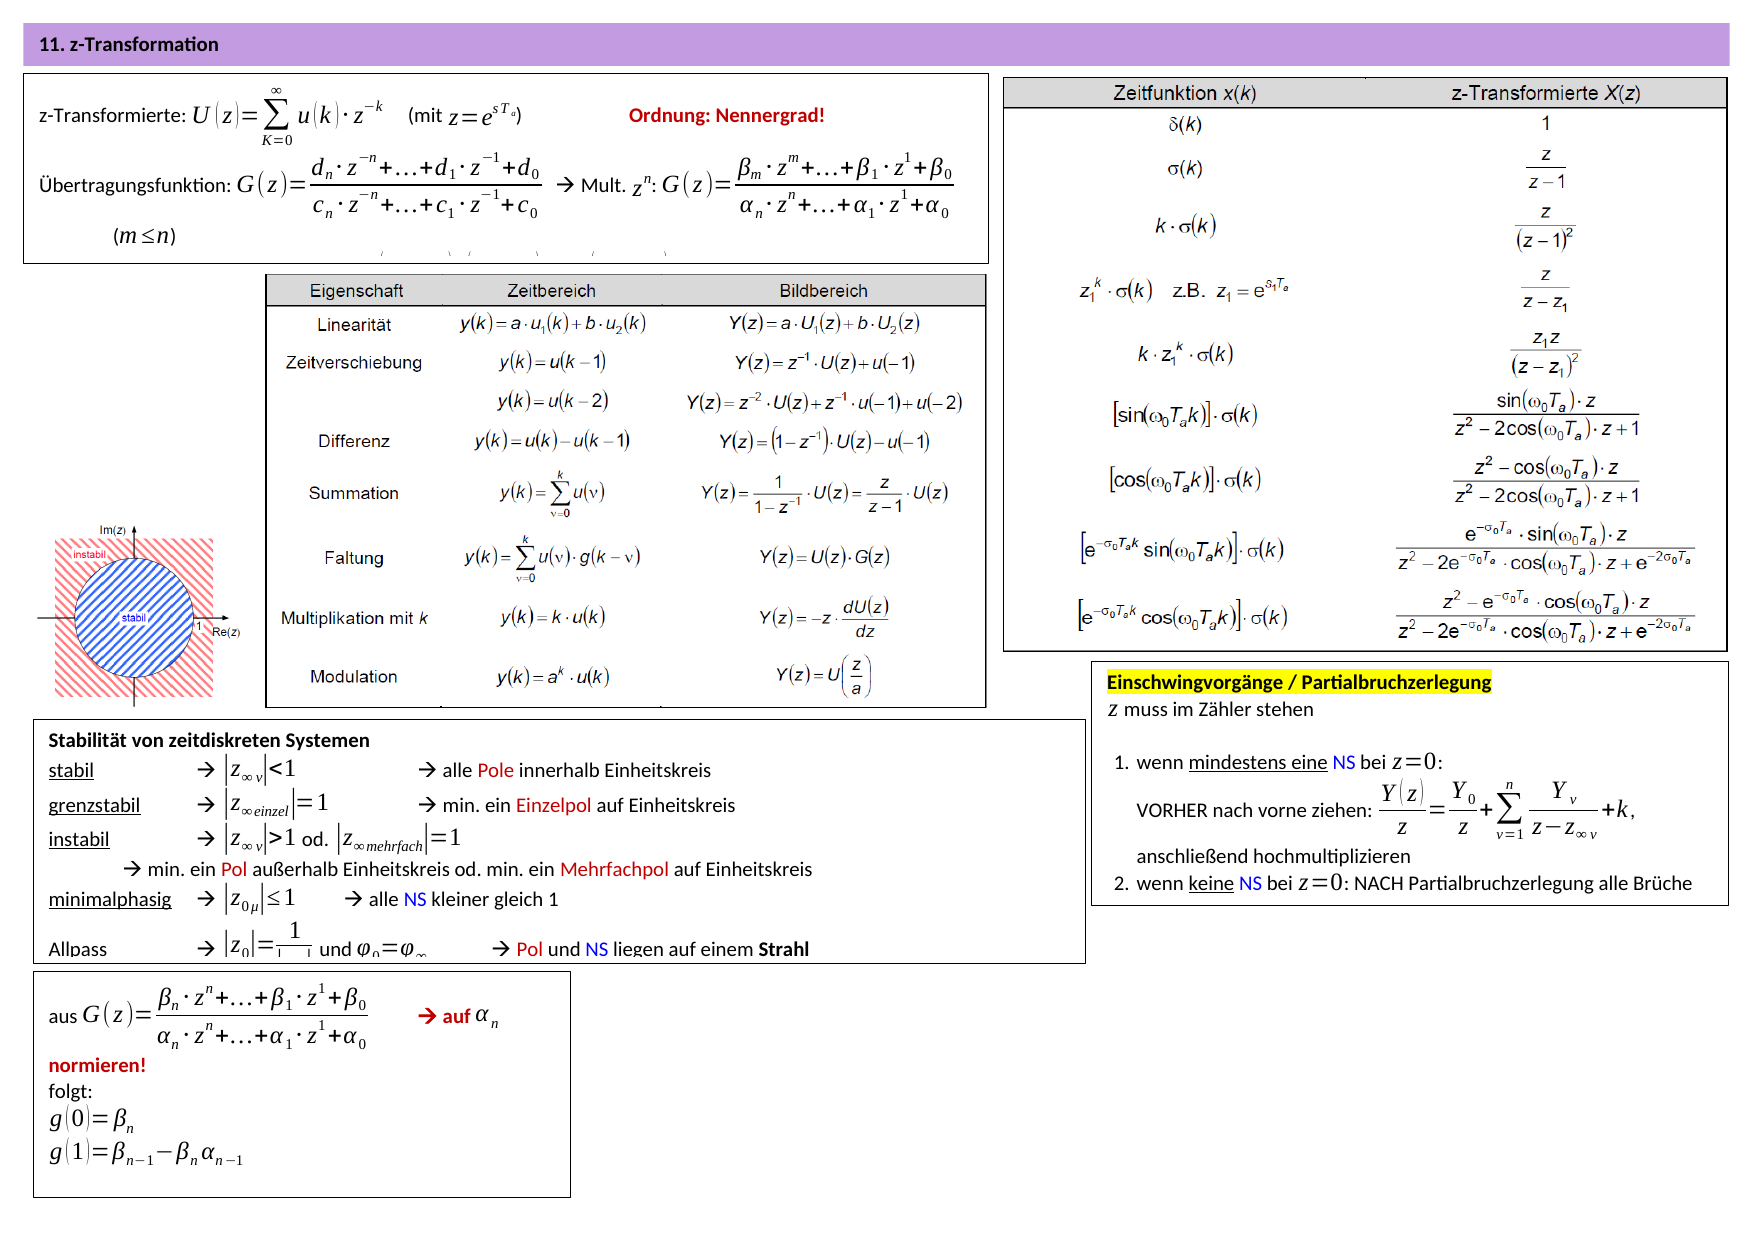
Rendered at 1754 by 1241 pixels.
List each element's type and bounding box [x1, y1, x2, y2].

picture [33, 522, 241, 711]
picture [260, 270, 989, 710]
picture [1000, 73, 1729, 654]
